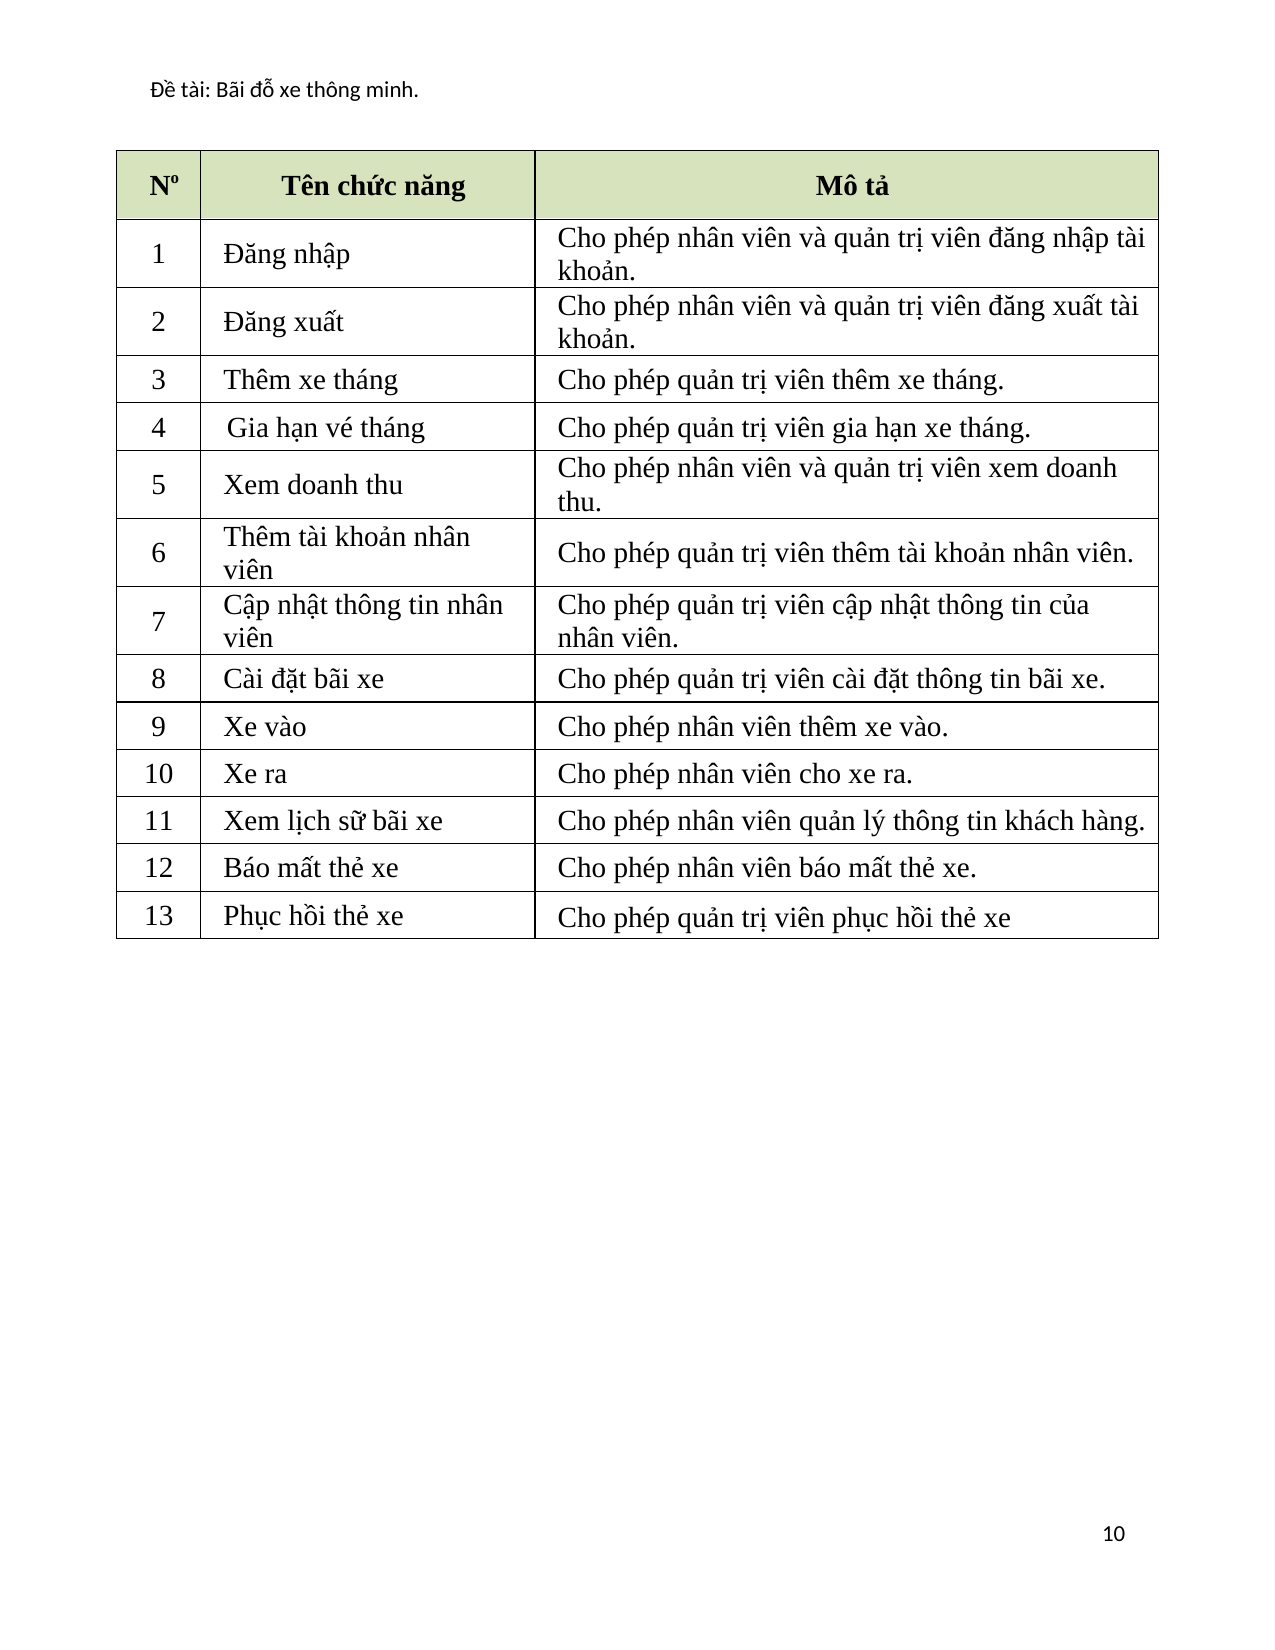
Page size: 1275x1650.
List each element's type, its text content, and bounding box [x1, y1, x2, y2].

table_cell Cho phép quản trị viên phục hồi thẻ xe [536, 892, 1158, 938]
table_cell Đăng xuất [201, 288, 534, 355]
table_cell Xe ra [201, 750, 534, 796]
table_cell Cho phép nhân viên và quản trị viên đăng xuất tài khoản. [536, 288, 1158, 355]
table_cell Thêm tài khoản nhân viên [201, 519, 534, 586]
table_cell 6 [117, 519, 200, 586]
table_cell 8 [117, 655, 200, 701]
table_cell 11 [117, 797, 200, 843]
table_cell Phục hồi thẻ xe [201, 892, 534, 938]
table_cell 13 [117, 892, 200, 938]
table_cell Cho phép quản trị viên thêm xe tháng. [536, 356, 1158, 402]
table_cell Cho phép nhân viên thêm xe vào. [536, 703, 1158, 749]
table_cell 10 [117, 750, 200, 796]
table_cell 9 [117, 703, 200, 749]
table_cell Gia hạn vé tháng [201, 403, 534, 449]
table_cell Cho phép nhân viên và quản trị viên đăng nhập tài khoản. [536, 220, 1158, 287]
table_cell 4 [117, 403, 200, 449]
table_cell Cho phép quản trị viên gia hạn xe tháng. [536, 403, 1158, 449]
table_header No [117, 151, 200, 218]
table_cell Cho phép nhân viên cho xe ra. [536, 750, 1158, 796]
table_cell Cho phép quản trị viên cài đặt thông tin bãi xe. [536, 655, 1158, 701]
table_cell Cho phép nhân viên và quản trị viên xem doanh thu. [536, 451, 1158, 518]
table_cell Thêm xe tháng [201, 356, 534, 402]
table_cell Xem doanh thu [201, 451, 534, 518]
table_cell Đăng nhập [201, 220, 534, 287]
table_cell 12 [117, 844, 200, 891]
table_cell 7 [117, 587, 200, 654]
table_cell 3 [117, 356, 200, 402]
table_cell Cho phép nhân viên báo mất thẻ xe. [536, 844, 1158, 891]
table_cell Xem lịch sữ bãi xe [201, 797, 534, 843]
table_cell Cho phép nhân viên quản lý thông tin khách hàng. [536, 797, 1158, 843]
table_header Mô tả [536, 151, 1158, 218]
table_cell Cài đặt bãi xe [201, 655, 534, 701]
table_cell Cho phép quản trị viên thêm tài khoản nhân viên. [536, 519, 1158, 586]
table_cell Cập nhật thông tin nhân viên [201, 587, 534, 654]
table_header Tên chức năng [201, 151, 534, 218]
table_cell Cho phép quản trị viên cập nhật thông tin của nhân viên. [536, 587, 1158, 654]
table_cell Xe vào [201, 703, 534, 749]
table_cell 2 [117, 288, 200, 355]
table_cell 5 [117, 451, 200, 518]
table_cell 1 [117, 220, 200, 287]
table_cell Báo mất thẻ xe [201, 844, 534, 891]
